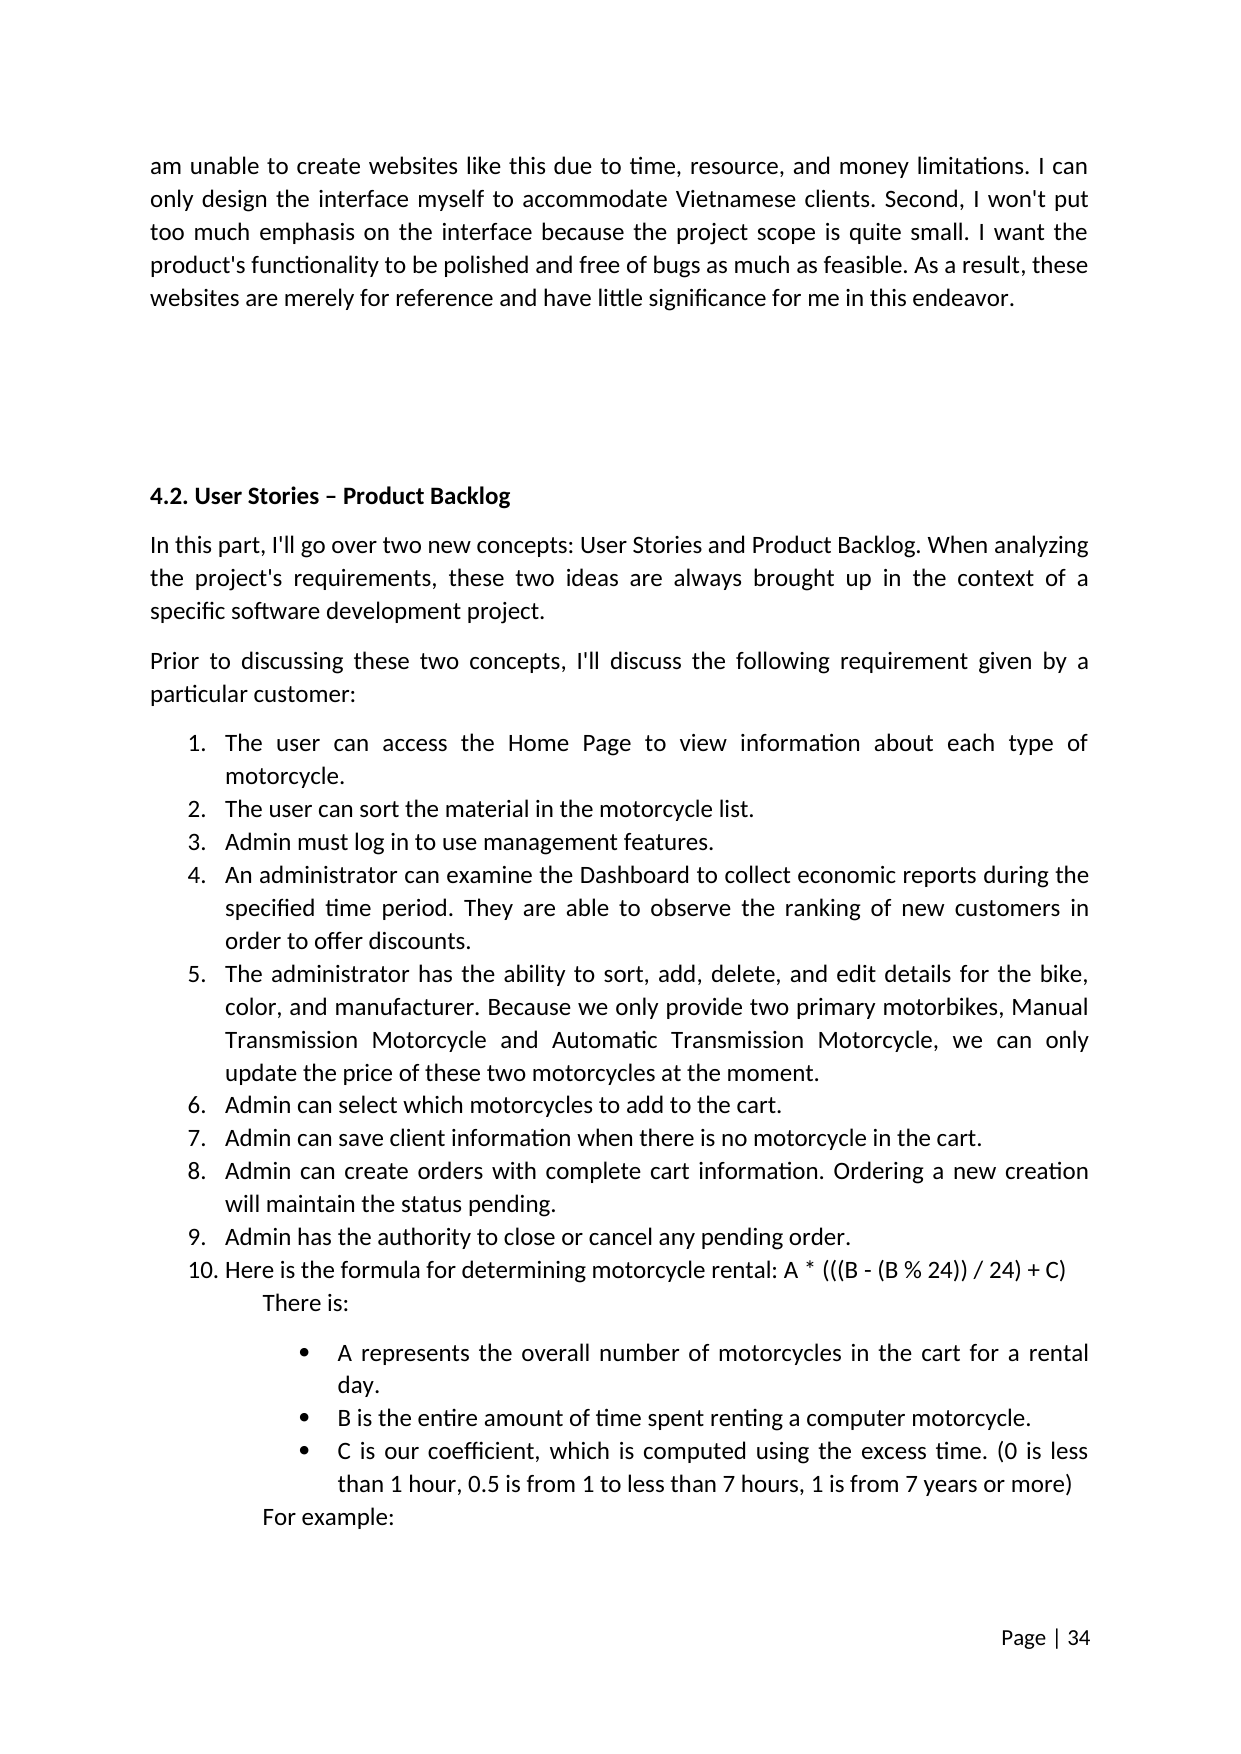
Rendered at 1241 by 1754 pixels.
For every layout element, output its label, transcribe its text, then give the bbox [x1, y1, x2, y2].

list The user can sort the material in the motorcycle list. [187, 793, 1090, 824]
text Prior to discussing these two concepts, I'll discuss the following requirement given by a particular customer: [150, 645, 1090, 708]
list Admin must log in to use management features. [187, 826, 1090, 857]
list B is the entire amount of time spent renting a computer motorcycle. [300, 1402, 1090, 1433]
text There is: [262, 1287, 1090, 1318]
list C is our coefficient, which is computed using the excess time. (0 is less than 1 hour, 0.5 is from 1 to less than 7 hours, 1 is from 7 years or more) [300, 1435, 1090, 1499]
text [150, 150, 1090, 312]
list An administrator can examine the Dashboard to collect economic reports during the specified time period. They are able to observe the ranking of new customers in order to offer discounts. [187, 859, 1090, 956]
list Admin can save client information when there is no motorcycle in the cart. [187, 1122, 1090, 1153]
list The user can access the Home Page to view information about each type of motorcycle. [187, 727, 1090, 791]
text 4.2. User Stories – Product Backlog [150, 480, 1090, 511]
list Here is the formula for determining motorcycle rental: A * (((B - (B % 24)) / 24) + C) [187, 1254, 1090, 1285]
list Admin has the authority to close or cancel any pending order. [187, 1221, 1090, 1252]
text For example: [262, 1501, 1090, 1532]
list A represents the overall number of motorcycles in the cart for a rental day. [300, 1337, 1090, 1400]
list Admin can select which motorcycles to add to the cart. [187, 1089, 1090, 1120]
list The administrator has the ability to sort, add, delete, and edit details for the bike, color, and manufacturer. Because we only provide two primary motorbikes, Manual Transmission Motorcycle and Automatic Transmission Motorcycle, we can only update the price of these two motorcycles at the moment. [187, 958, 1090, 1087]
text In this part, I'll go over two new concepts: User Stories and Product Backlog. When analyzing the project's requirements, these two ideas are always brought up in the context of a specific software development project. [150, 529, 1090, 626]
list Admin can create orders with complete cart information. Ordering a new creation will maintain the status pending. [187, 1155, 1090, 1219]
